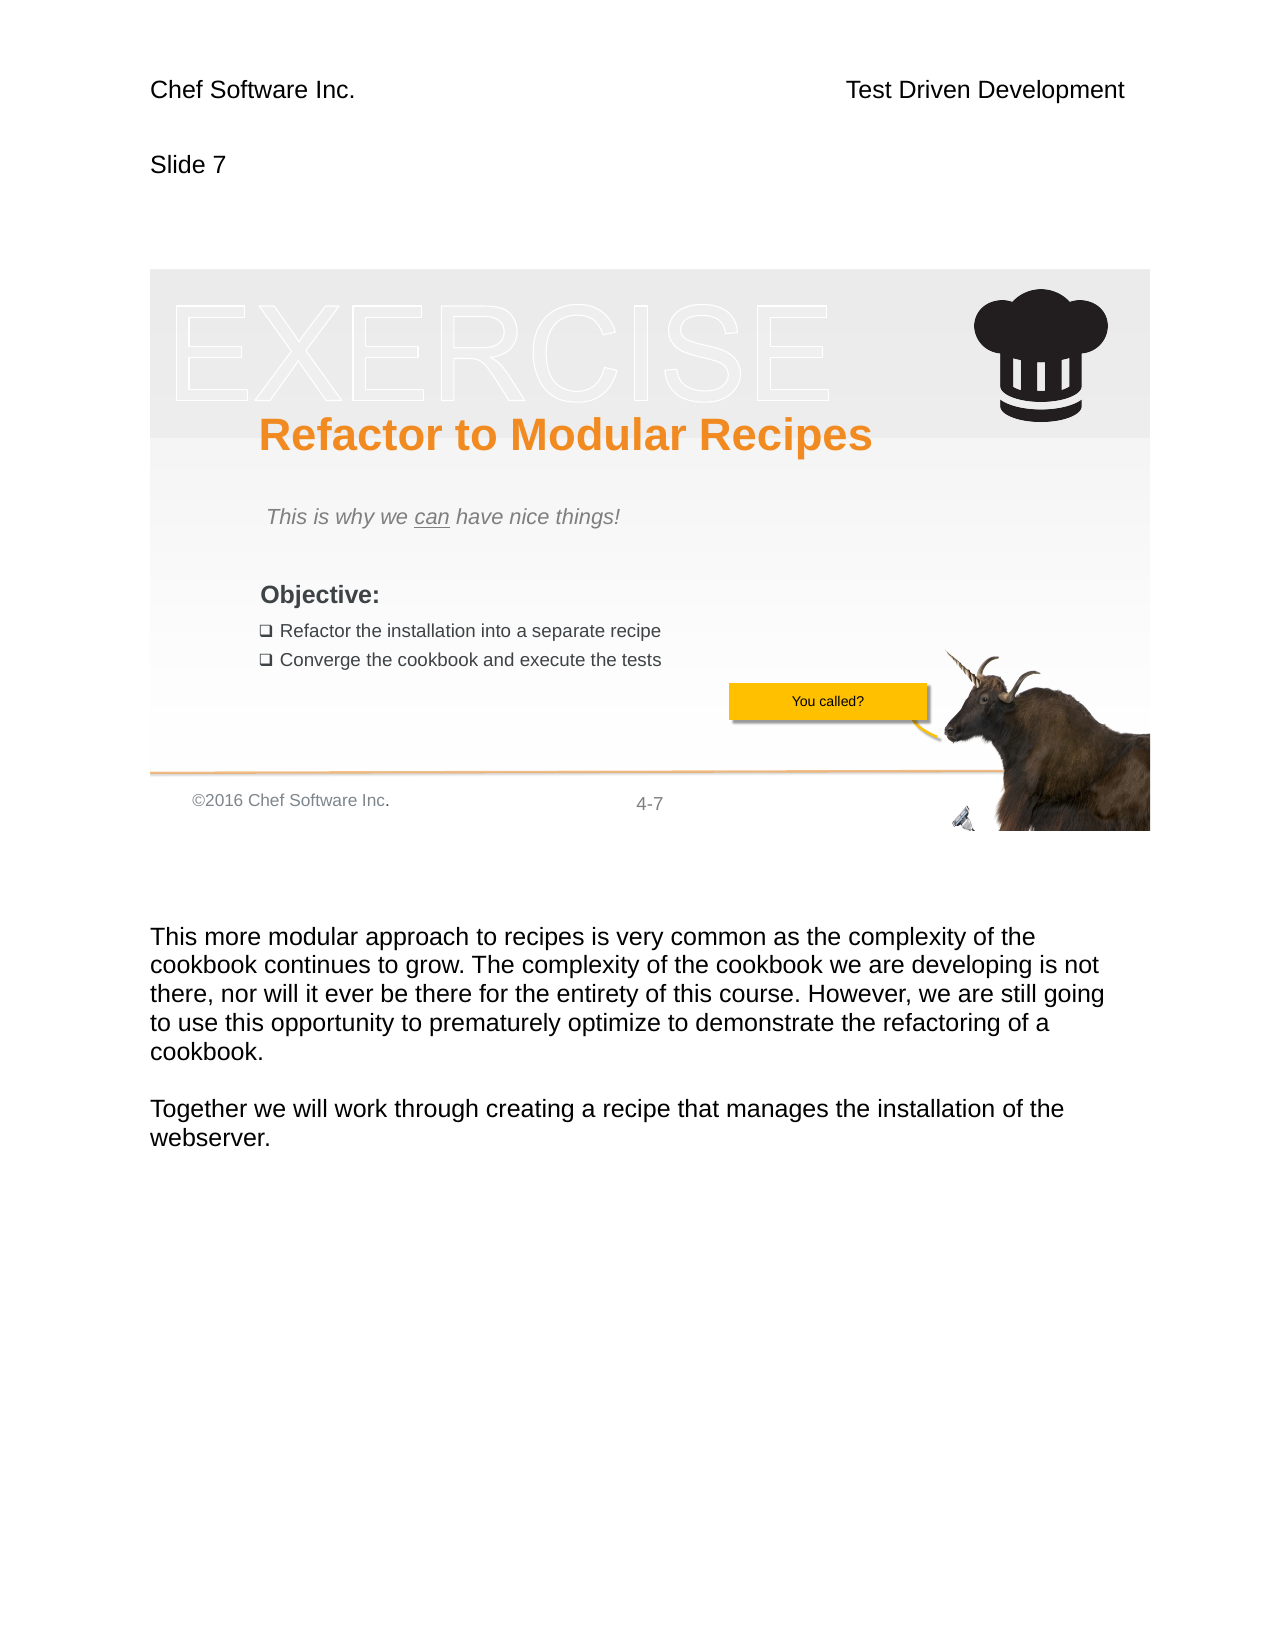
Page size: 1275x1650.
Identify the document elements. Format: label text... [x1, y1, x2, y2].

text This more modular approach to recipes is very common as the complexity of the cookbook continues to grow. The complexity of the cookbook we are developing is not there, nor will it ever be there for the entirety of this course. However, we are still going to use this opportunity to prematurely optimize to demonstrate the refactoring of a cookbook. [150, 921, 1125, 1065]
text Together we will work through creating a recipe that manages the installation of the webserver. [150, 1094, 1125, 1151]
text Slide 7 [150, 150, 1125, 179]
